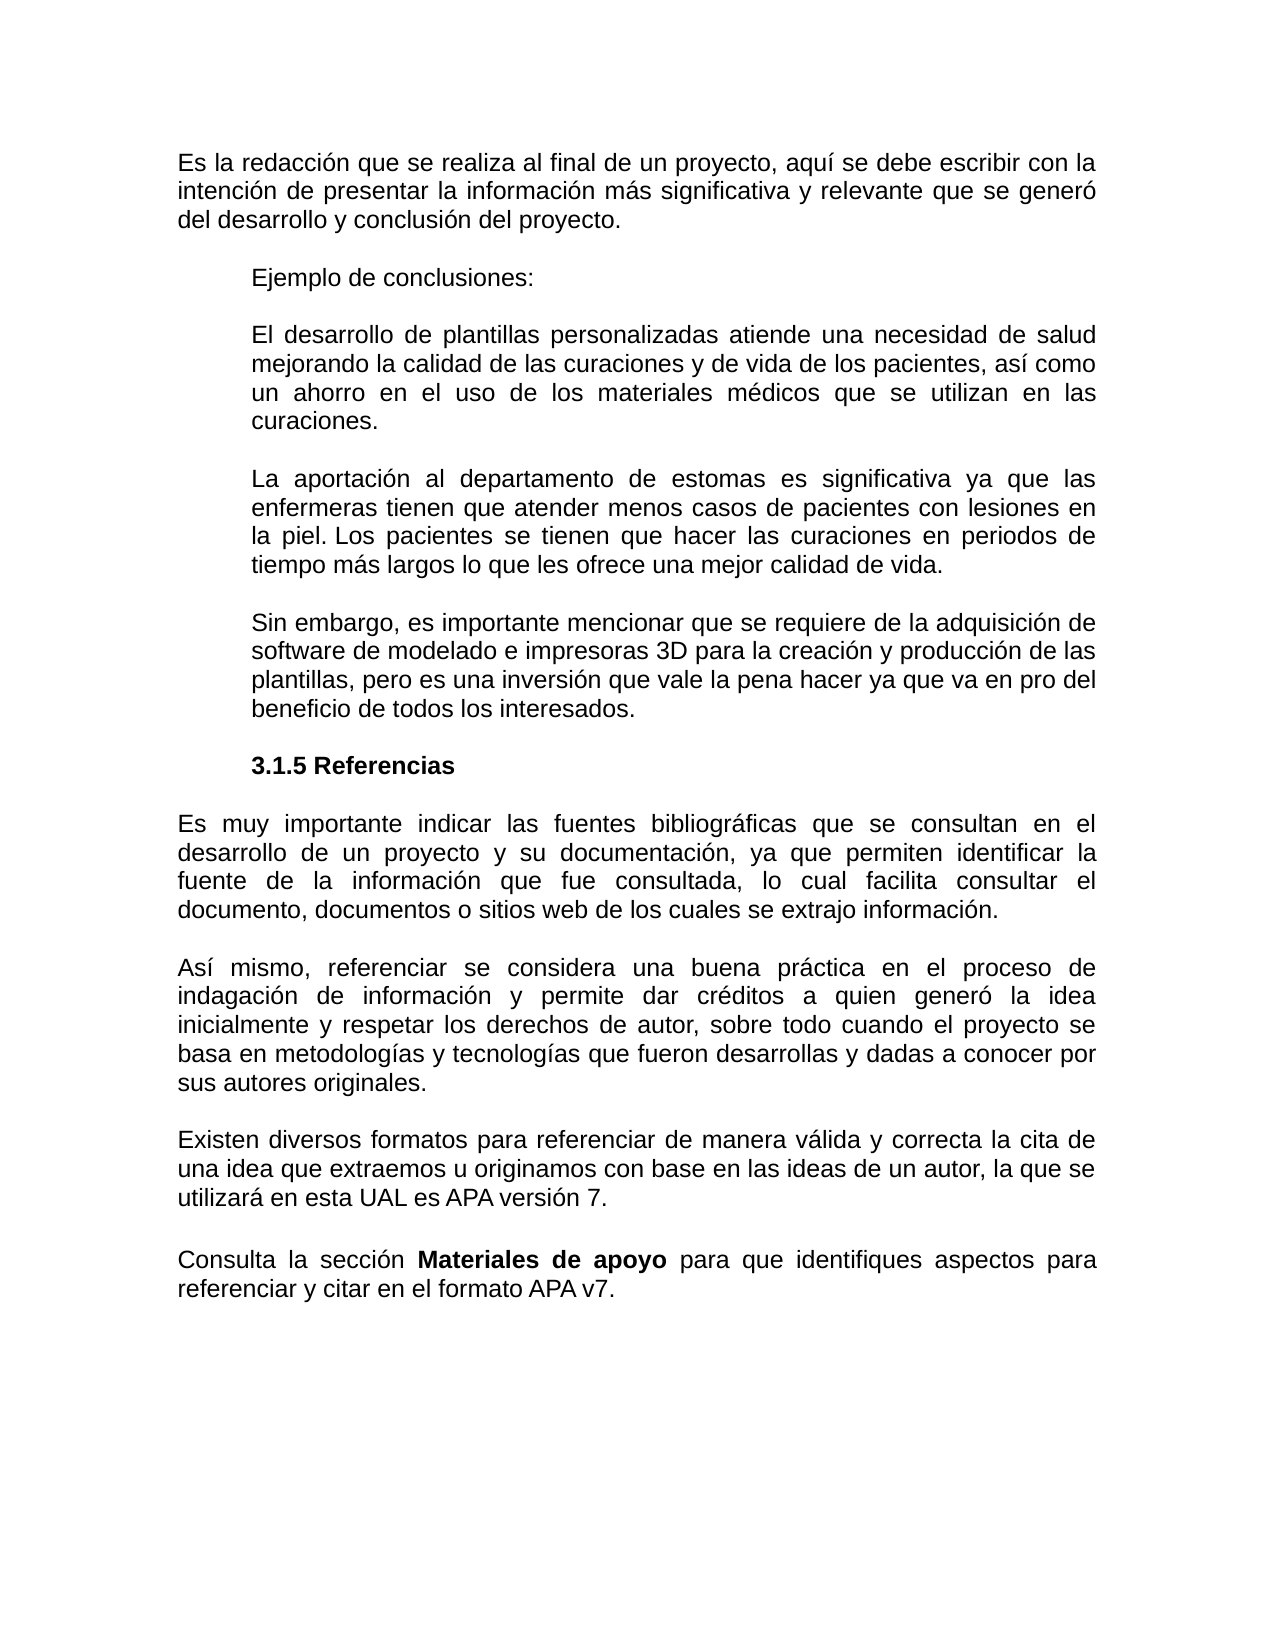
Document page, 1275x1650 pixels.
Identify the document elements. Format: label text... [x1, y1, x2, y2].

text El desarrollo de plantillas personalizadas atiende una necesidad de salud mejorando la calidad de las curaciones y de vida de los pacientes, así como un ahorro en el uso de los materiales médicos que se utilizan en las curaciones. [251, 320, 1098, 435]
text Ejemplo de conclusiones: [251, 263, 1098, 291]
text Así mismo, referenciar se considera una buena práctica en el proceso de indagación de información y permite dar créditos a quien generó la idea inicialmente y respetar los derechos de autor, sobre todo cuando el proyecto se basa en metodologías y tecnologías que fueron desarrollas y dadas a conocer por sus autores originales. [177, 953, 1098, 1096]
text Existen diversos formatos para referenciar de manera válida y correcta la cita de una idea que extraemos u originamos con base en las ideas de un autor, la que se utilizará en esta UAL es APA versión 7. [177, 1125, 1098, 1211]
text Consulta la sección Materiales de apoyo para que identifiques aspectos para referenciar y citar en el formato APA v7. [177, 1245, 1098, 1303]
text La aportación al departamento de estomas es significativa ya que las enfermeras tienen que atender menos casos de pacientes con lesiones en la piel. Los pacientes se tienen que hacer las curaciones en periodos de tiempo más largos lo que les ofrece una mejor calidad de vida. [251, 464, 1098, 579]
text 3.1.5 Referencias [251, 751, 1098, 780]
text Es muy importante indicar las fuentes bibliográficas que se consultan en el desarrollo de un proyecto y su documentación, ya que permiten identificar la fuente de la información que fue consultada, lo cual facilita consultar el documento, documentos o sitios web de los cuales se extrajo información. [177, 809, 1098, 924]
text Sin embargo, es importante mencionar que se requiere de la adquisición de software de modelado e impresoras 3D para la creación y producción de las plantillas, pero es una inversión que vale la pena hacer ya que va en pro del beneficio de todos los interesados. [251, 608, 1098, 723]
text Es la redacción que se realiza al final de un proyecto, aquí se debe escribir con la intención de presentar la información más significativa y relevante que se generó del desarrollo y conclusión del proyecto. [177, 148, 1098, 234]
